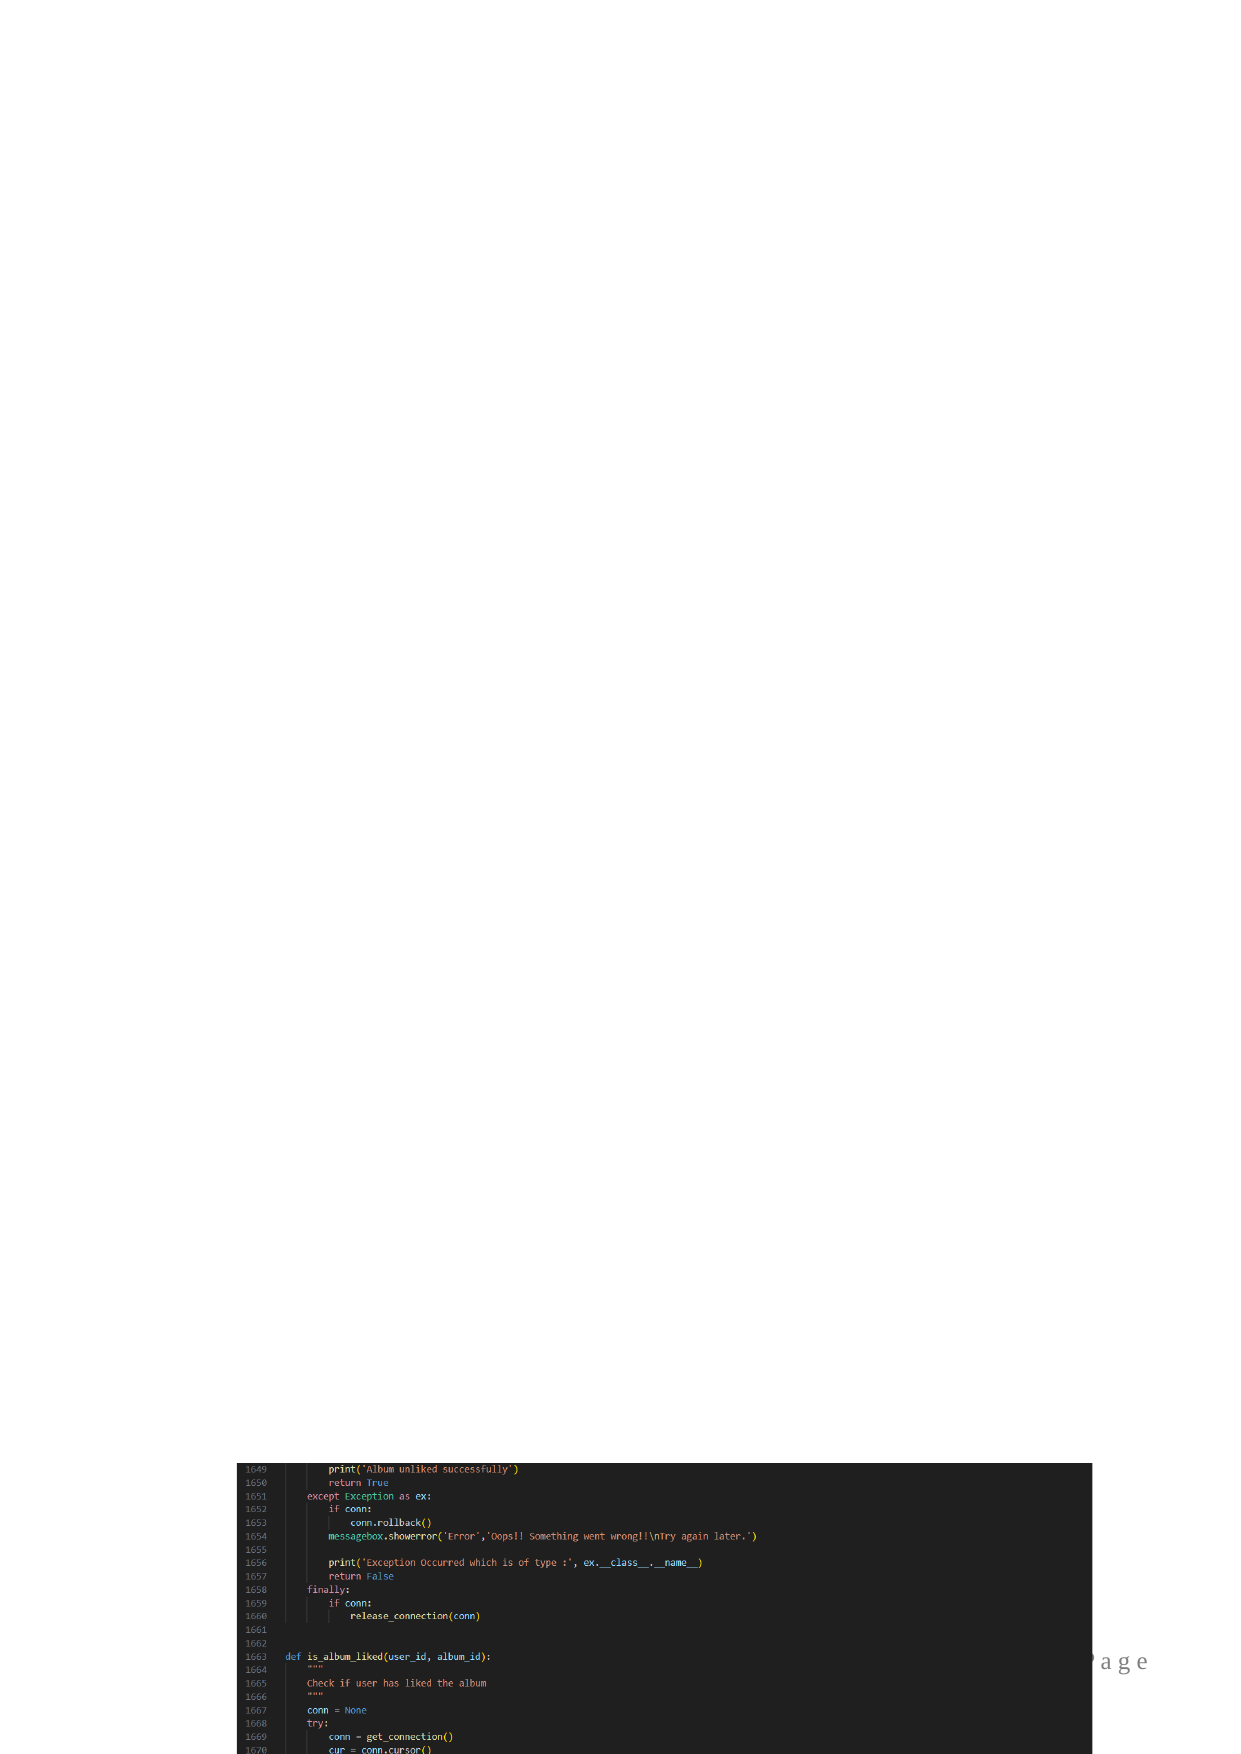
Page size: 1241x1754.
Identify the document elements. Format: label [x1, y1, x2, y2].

picture [236, 1463, 1093, 1754]
